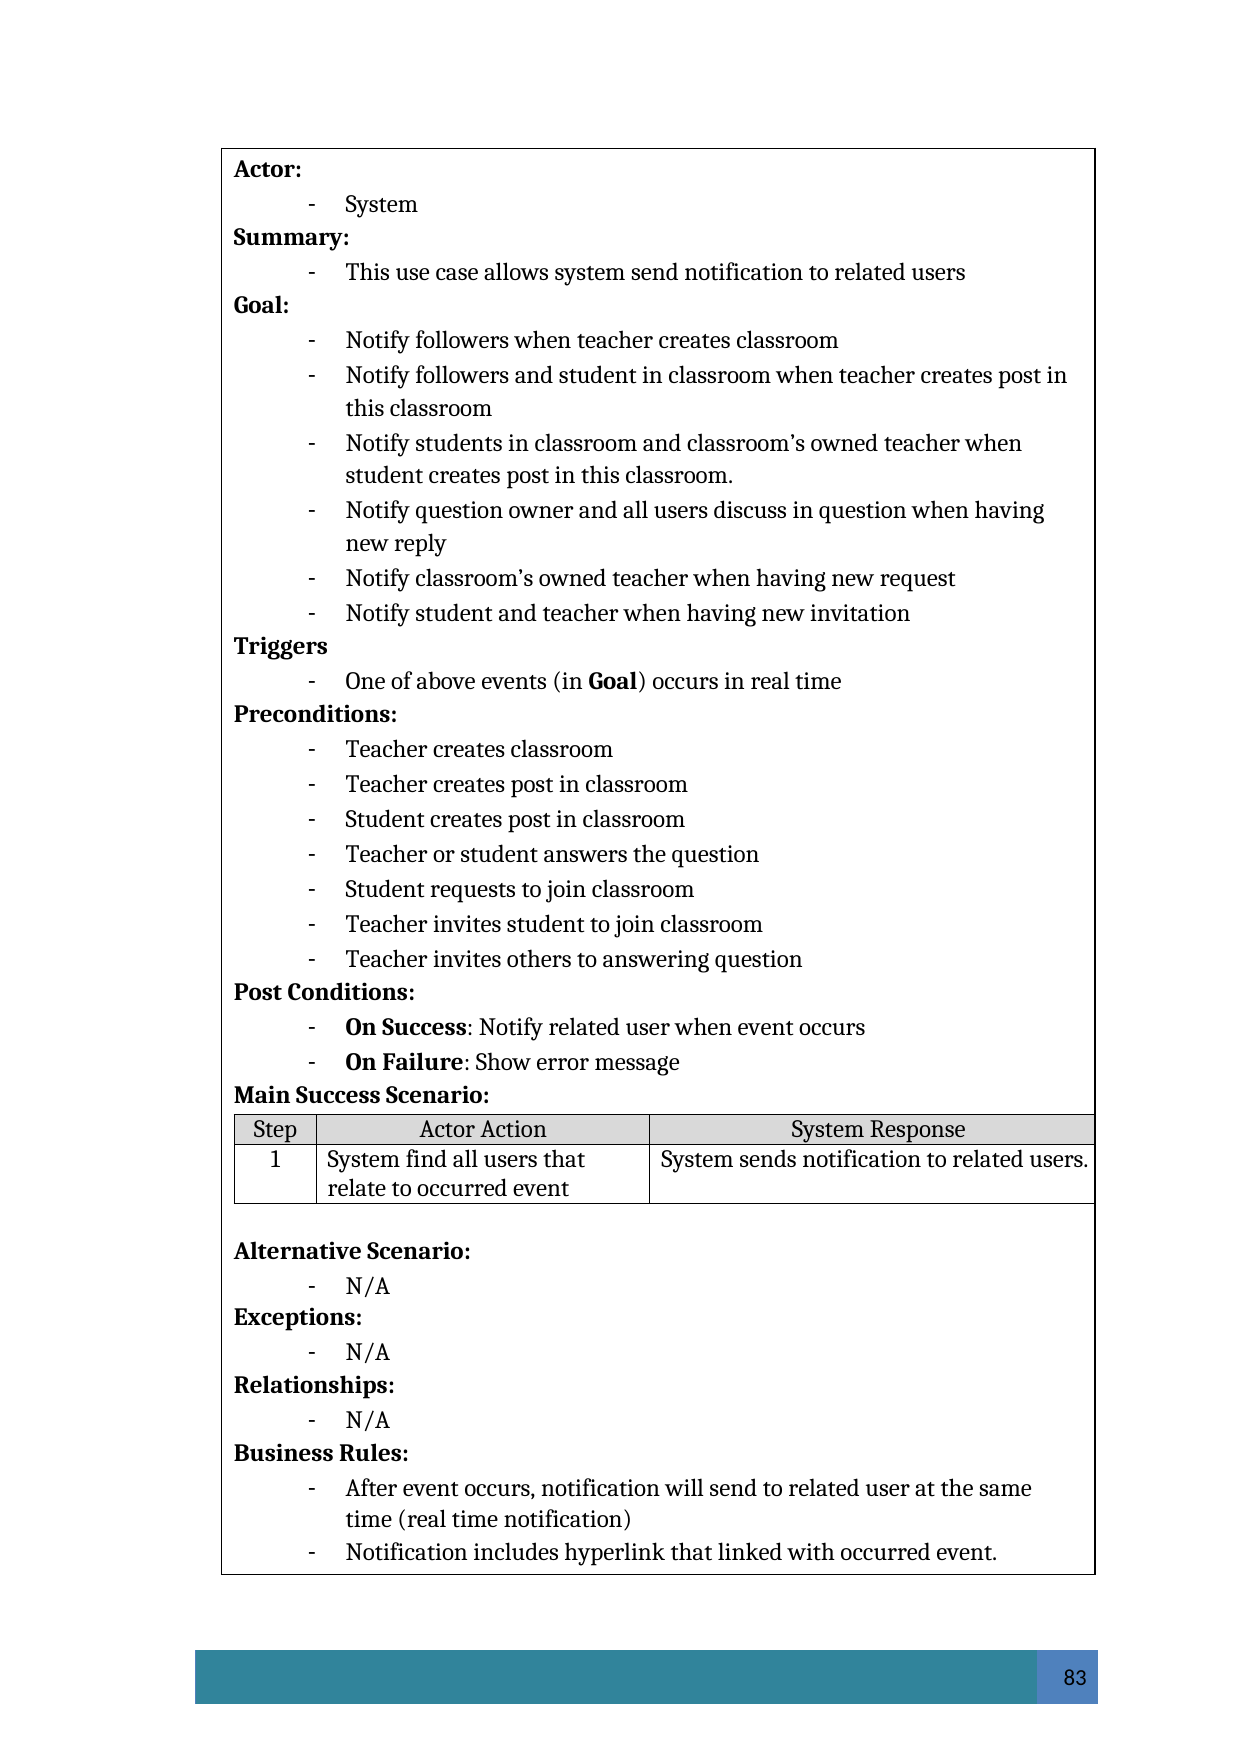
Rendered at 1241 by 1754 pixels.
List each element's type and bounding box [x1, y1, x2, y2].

table_cell [222, 149, 1094, 1574]
